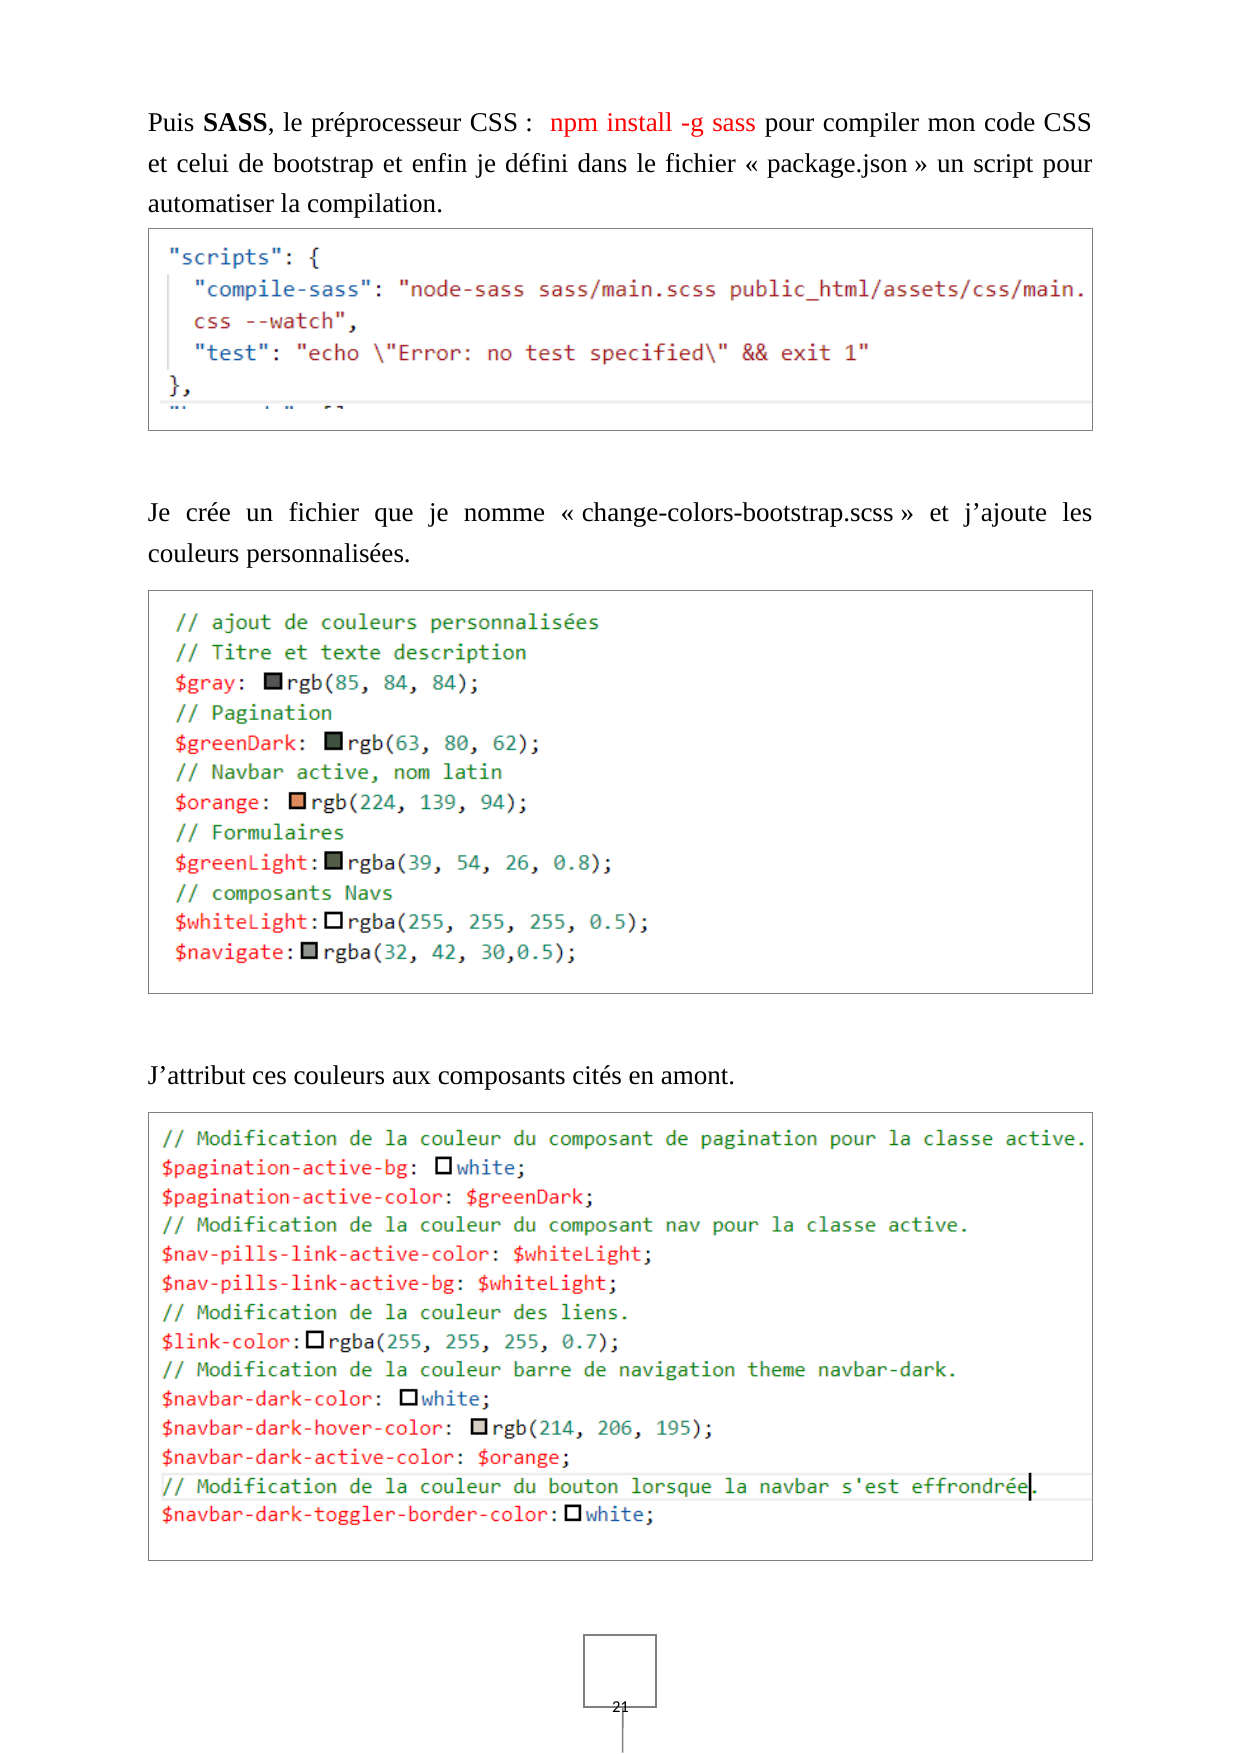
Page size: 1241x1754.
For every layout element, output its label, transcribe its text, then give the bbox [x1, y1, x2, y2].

table_header [149, 229, 1092, 430]
picture [159, 603, 695, 971]
text Je crée un fichier que je nomme « change-colors-bootstrap.scss » et j’ajoute les couleurs personnalisées. [148, 496, 1092, 568]
text J’attribut ces couleurs aux composants cités en amont. [148, 1059, 1092, 1090]
table_header [149, 1113, 1092, 1560]
text Puis SASS, le préprocesseur CSS : npm install -g sass pour compiler mon code CSS et celui de bootstrap et enfin je défini dans le fichier « package.json » un script pour automatiser la compilation. [148, 106, 1092, 218]
table_header [149, 591, 1092, 993]
picture [159, 1125, 1092, 1539]
picture [159, 241, 1092, 409]
